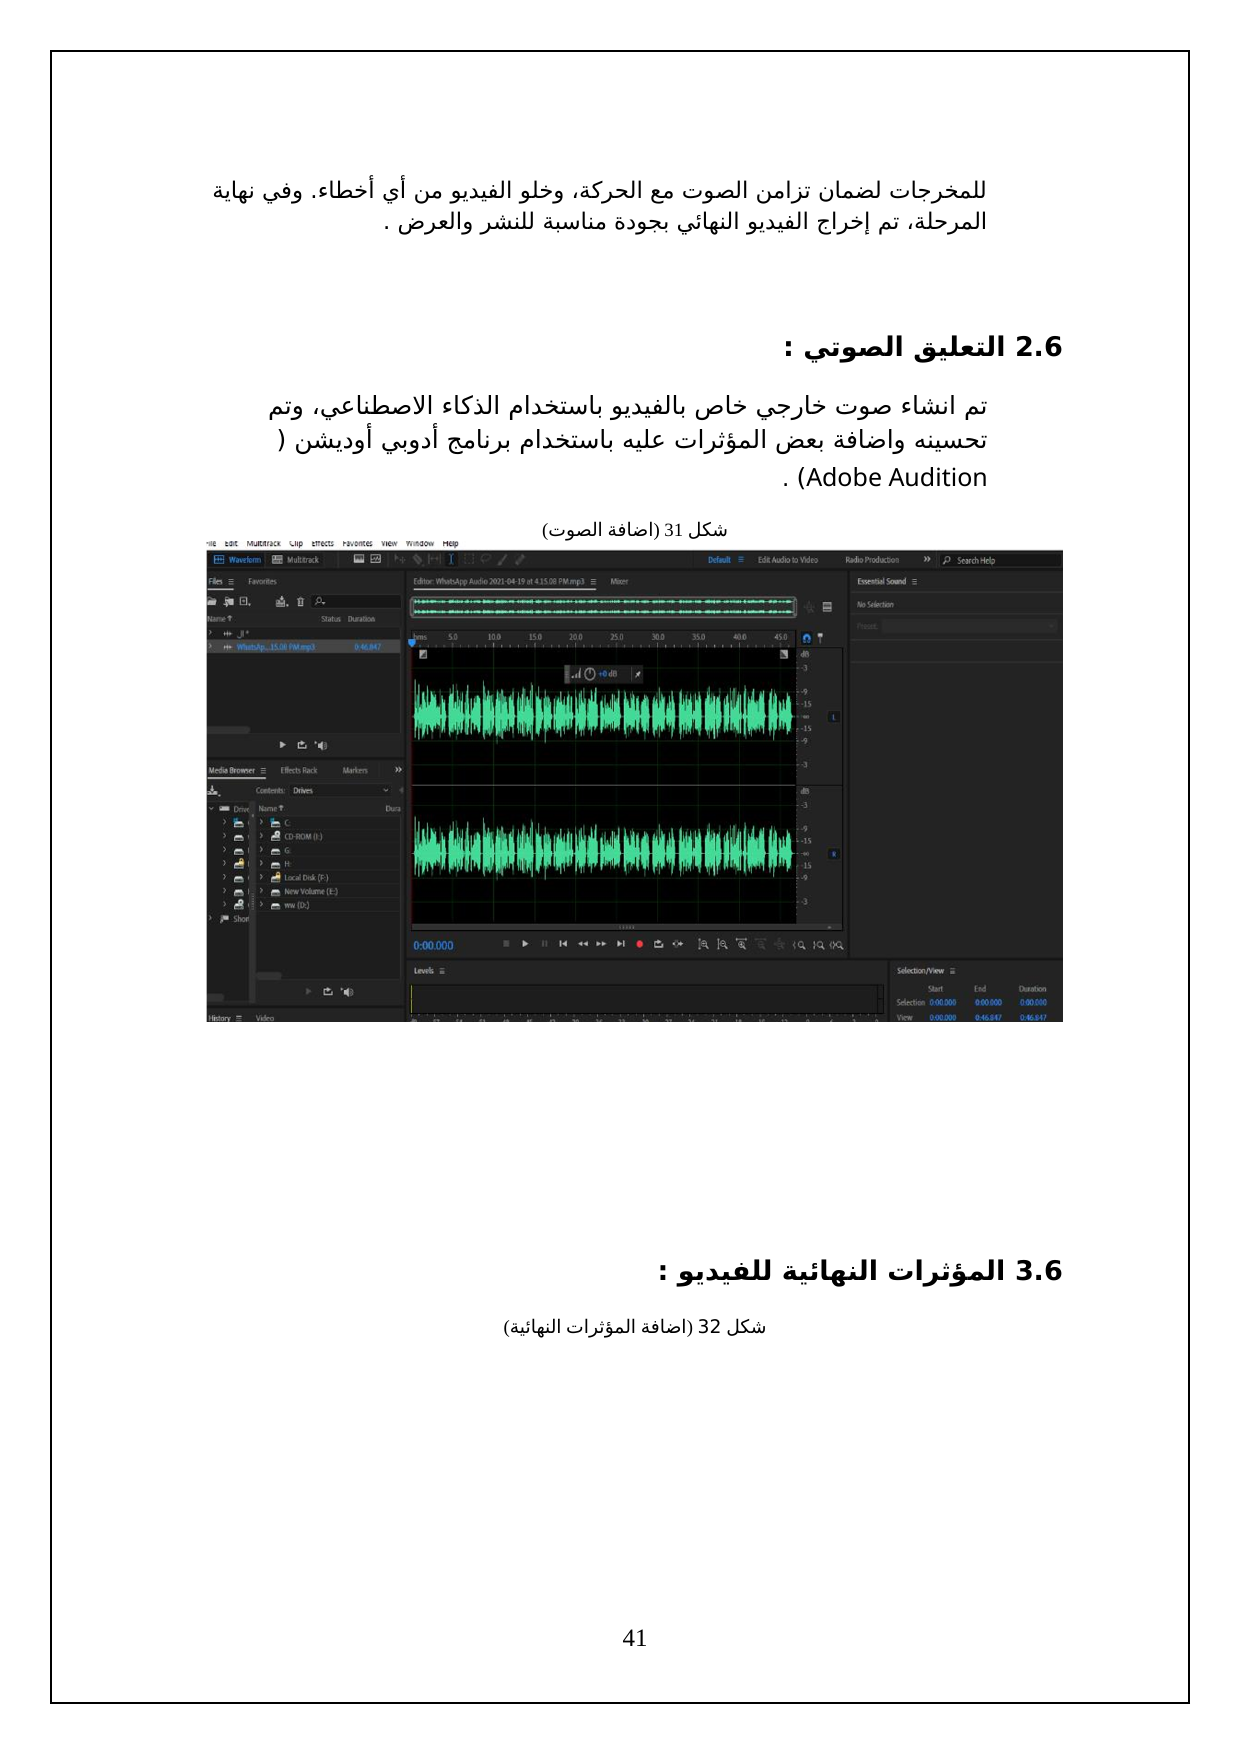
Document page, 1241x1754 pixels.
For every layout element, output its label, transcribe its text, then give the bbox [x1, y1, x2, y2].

picture [206, 541, 1063, 1022]
list تم انشاء صوت خارجي خاص بالفيديو باستخدام الذكاء الاصطناعي، وتم تحسينه واضافة بعض المؤثرات عليه باستخدام برنامج أدوبي أوديشن (Adobe Audition) . [207, 392, 988, 493]
subtitle 3.6 المؤثرات النهائية للفيديو : [207, 1255, 1063, 1286]
text شكل 32 (اضافة المؤثرات النهائية) [207, 1316, 1063, 1337]
text شكل 31 (اضافة الصوت) [207, 519, 1063, 541]
subtitle 2.6 التعليق الصوتي : [207, 331, 1063, 362]
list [207, 177, 988, 234]
